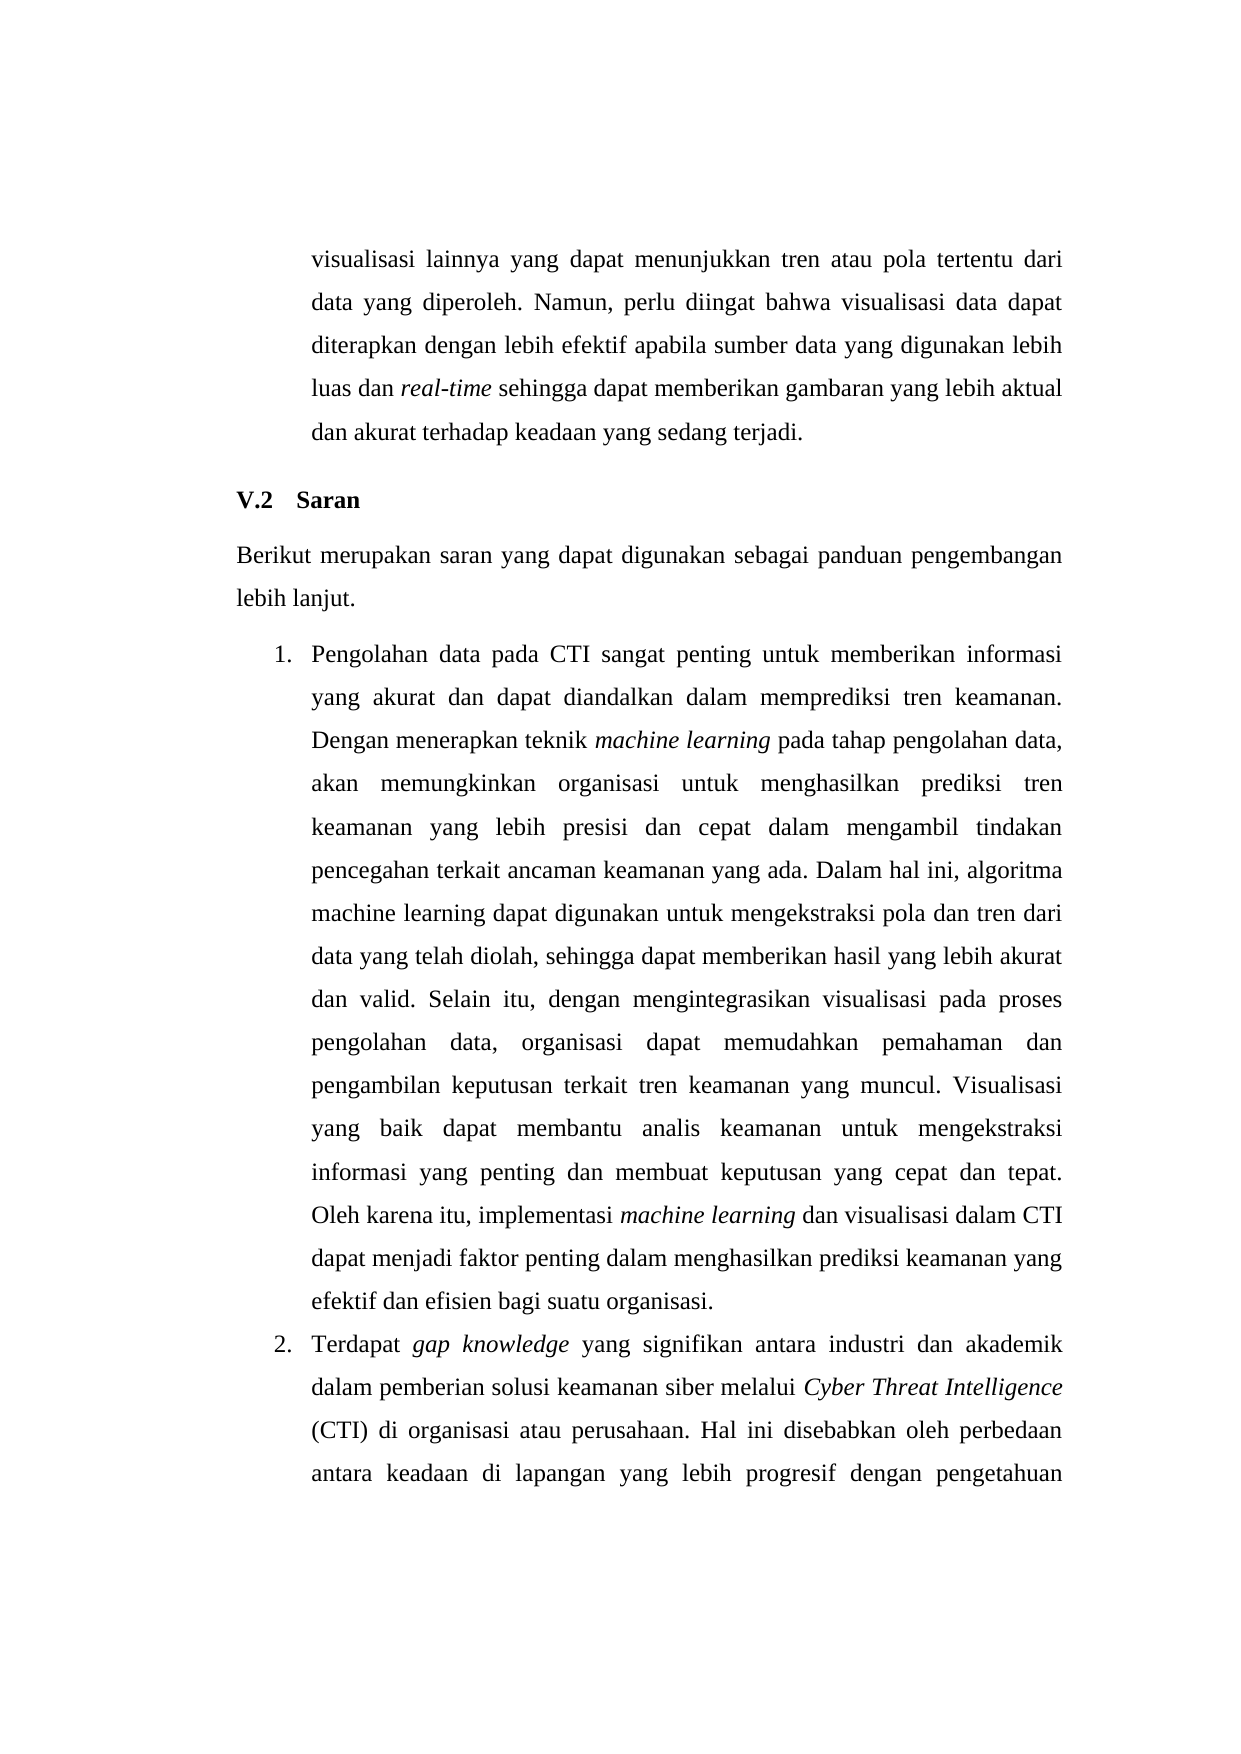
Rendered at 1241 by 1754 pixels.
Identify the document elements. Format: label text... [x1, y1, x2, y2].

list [274, 244, 1063, 445]
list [274, 1329, 1063, 1487]
subtitle Saran [236, 485, 1063, 513]
list Pengolahan data pada CTI sangat penting untuk memberikan informasi yang akurat dan dapat diandalkan dalam memprediksi tren keamanan. Dengan menerapkan teknik machine learning pada tahap pengolahan data, akan memungkinkan organisasi untuk menghasilkan prediksi tren keamanan yang lebih presisi dan cepat dalam mengambil tindakan pencegahan terkait ancaman keamanan yang ada. Dalam hal ini, algoritma machine learning dapat digunakan untuk mengekstraksi pola dan tren dari data yang telah diolah, sehingga dapat memberikan hasil yang lebih akurat dan valid. Selain itu, dengan mengintegrasikan visualisasi pada proses pengolahan data, organisasi dapat memudahkan pemahaman dan pengambilan keputusan terkait tren keamanan yang muncul. Visualisasi yang baik dapat membantu analis keamanan untuk mengekstraksi informasi yang penting dan membuat keputusan yang cepat dan tepat. Oleh karena itu, implementasi machine learning dan visualisasi dalam CTI dapat menjadi faktor penting dalam menghasilkan prediksi keamanan yang efektif dan efisien bagi suatu organisasi. [274, 639, 1063, 1315]
text Berikut merupakan saran yang dapat digunakan sebagai panduan pengembangan lebih lanjut. [236, 540, 1063, 612]
